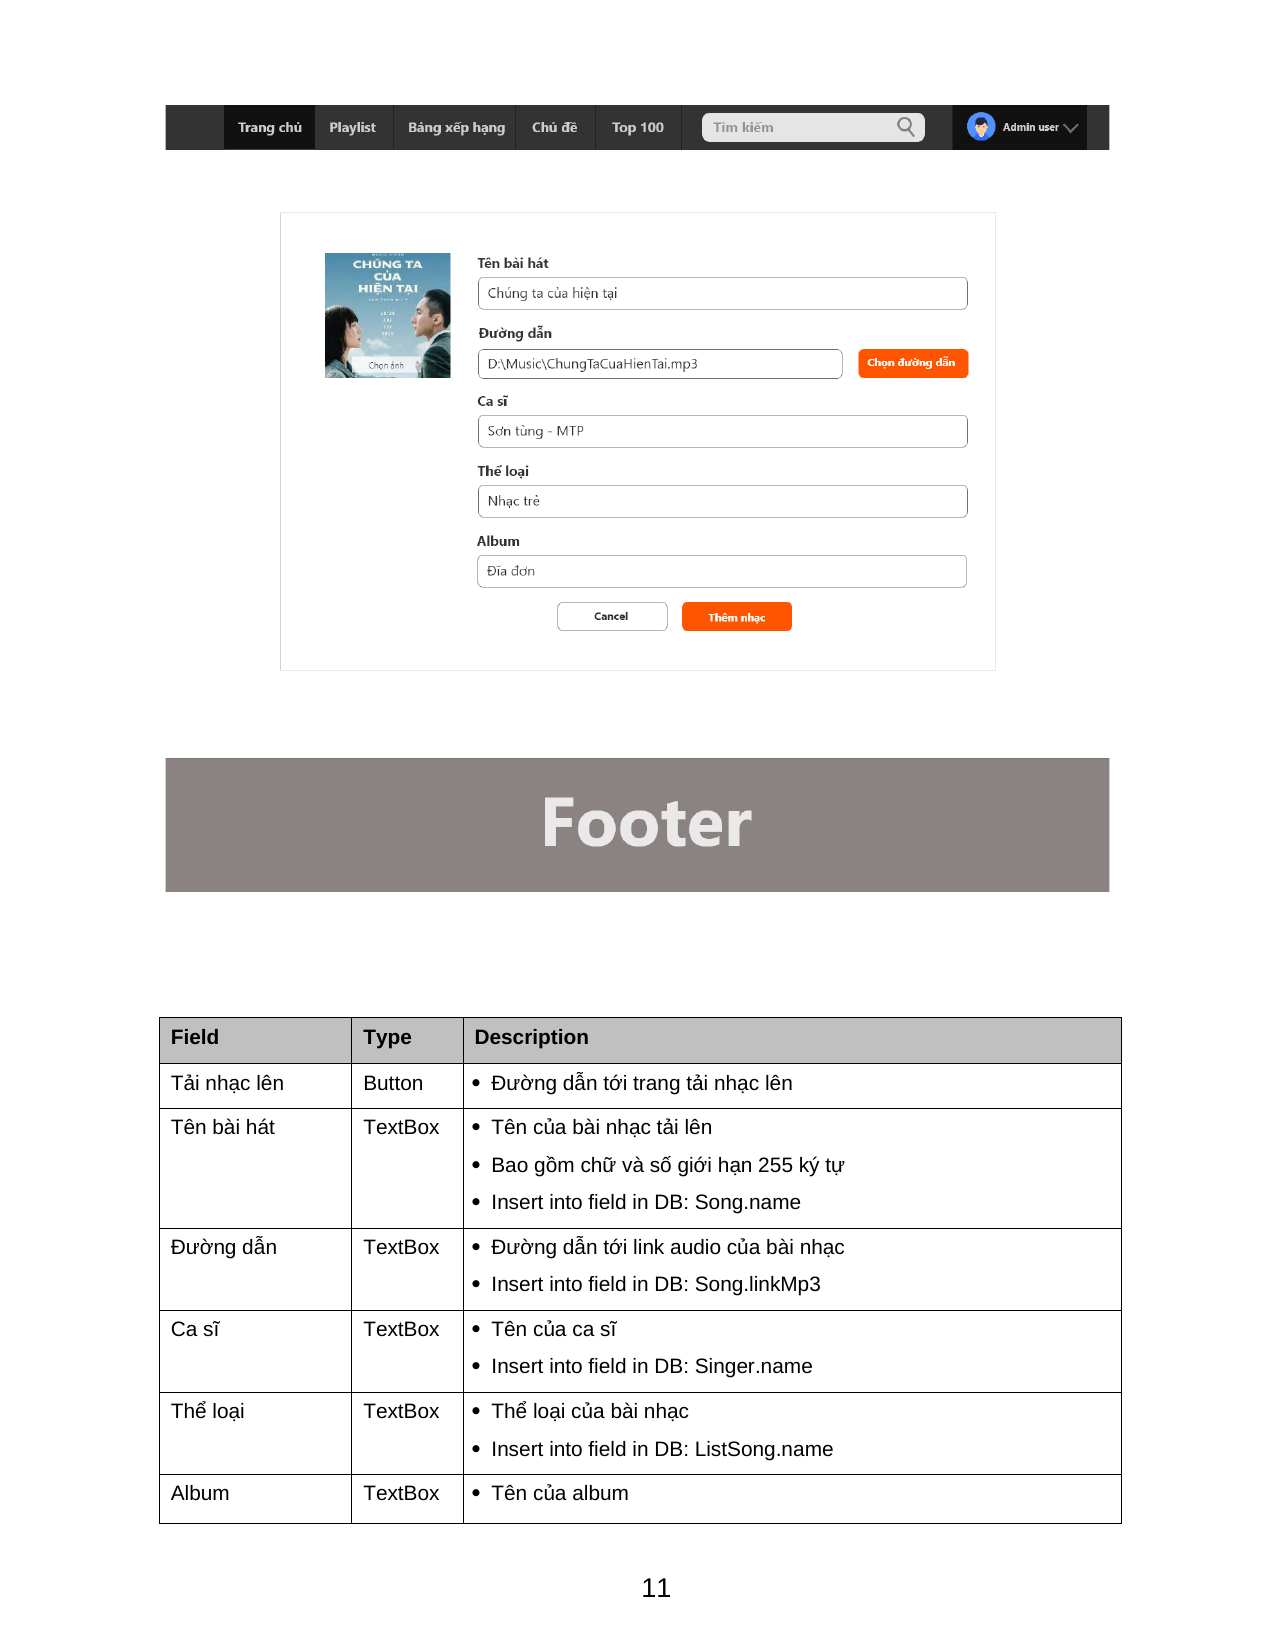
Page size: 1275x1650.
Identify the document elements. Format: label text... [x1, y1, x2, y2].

table_cell TextBox [352, 1393, 463, 1474]
table_cell Ca sĩ [160, 1311, 351, 1392]
table_cell Thể loại [160, 1393, 351, 1474]
table_cell Album [160, 1475, 351, 1523]
table_cell Đường dẫn [160, 1229, 351, 1309]
table_header Description [464, 1018, 1121, 1063]
table_header Field [160, 1018, 351, 1063]
table_header Type [352, 1018, 463, 1063]
table_cell Tải nhạc lên [160, 1064, 351, 1108]
table_cell Button [352, 1064, 463, 1108]
table_cell TextBox [352, 1229, 463, 1309]
table_cell TextBox [352, 1475, 463, 1523]
table_cell TextBox [352, 1311, 463, 1392]
table_cell Đường dẫn tới trang tải nhạc lên [464, 1064, 1121, 1108]
picture [165, 105, 1110, 892]
table_cell Tên của ca sĩ Insert into field in DB: Singer.name [464, 1311, 1121, 1392]
table_cell Tên bài hát [160, 1109, 351, 1227]
table_cell Đường dẫn tới link audio của bài nhạc Insert into field in DB: Song.linkMp3 [464, 1229, 1121, 1309]
table_cell TextBox [352, 1109, 463, 1227]
table_cell Tên của bài nhạc tải lên Bao gồm chữ và số giới hạn 255 ký tự Insert into field in DB: Song.name [464, 1109, 1121, 1227]
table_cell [464, 1475, 1121, 1523]
table_cell Thể loại của bài nhạc Insert into field in DB: ListSong.name [464, 1393, 1121, 1474]
